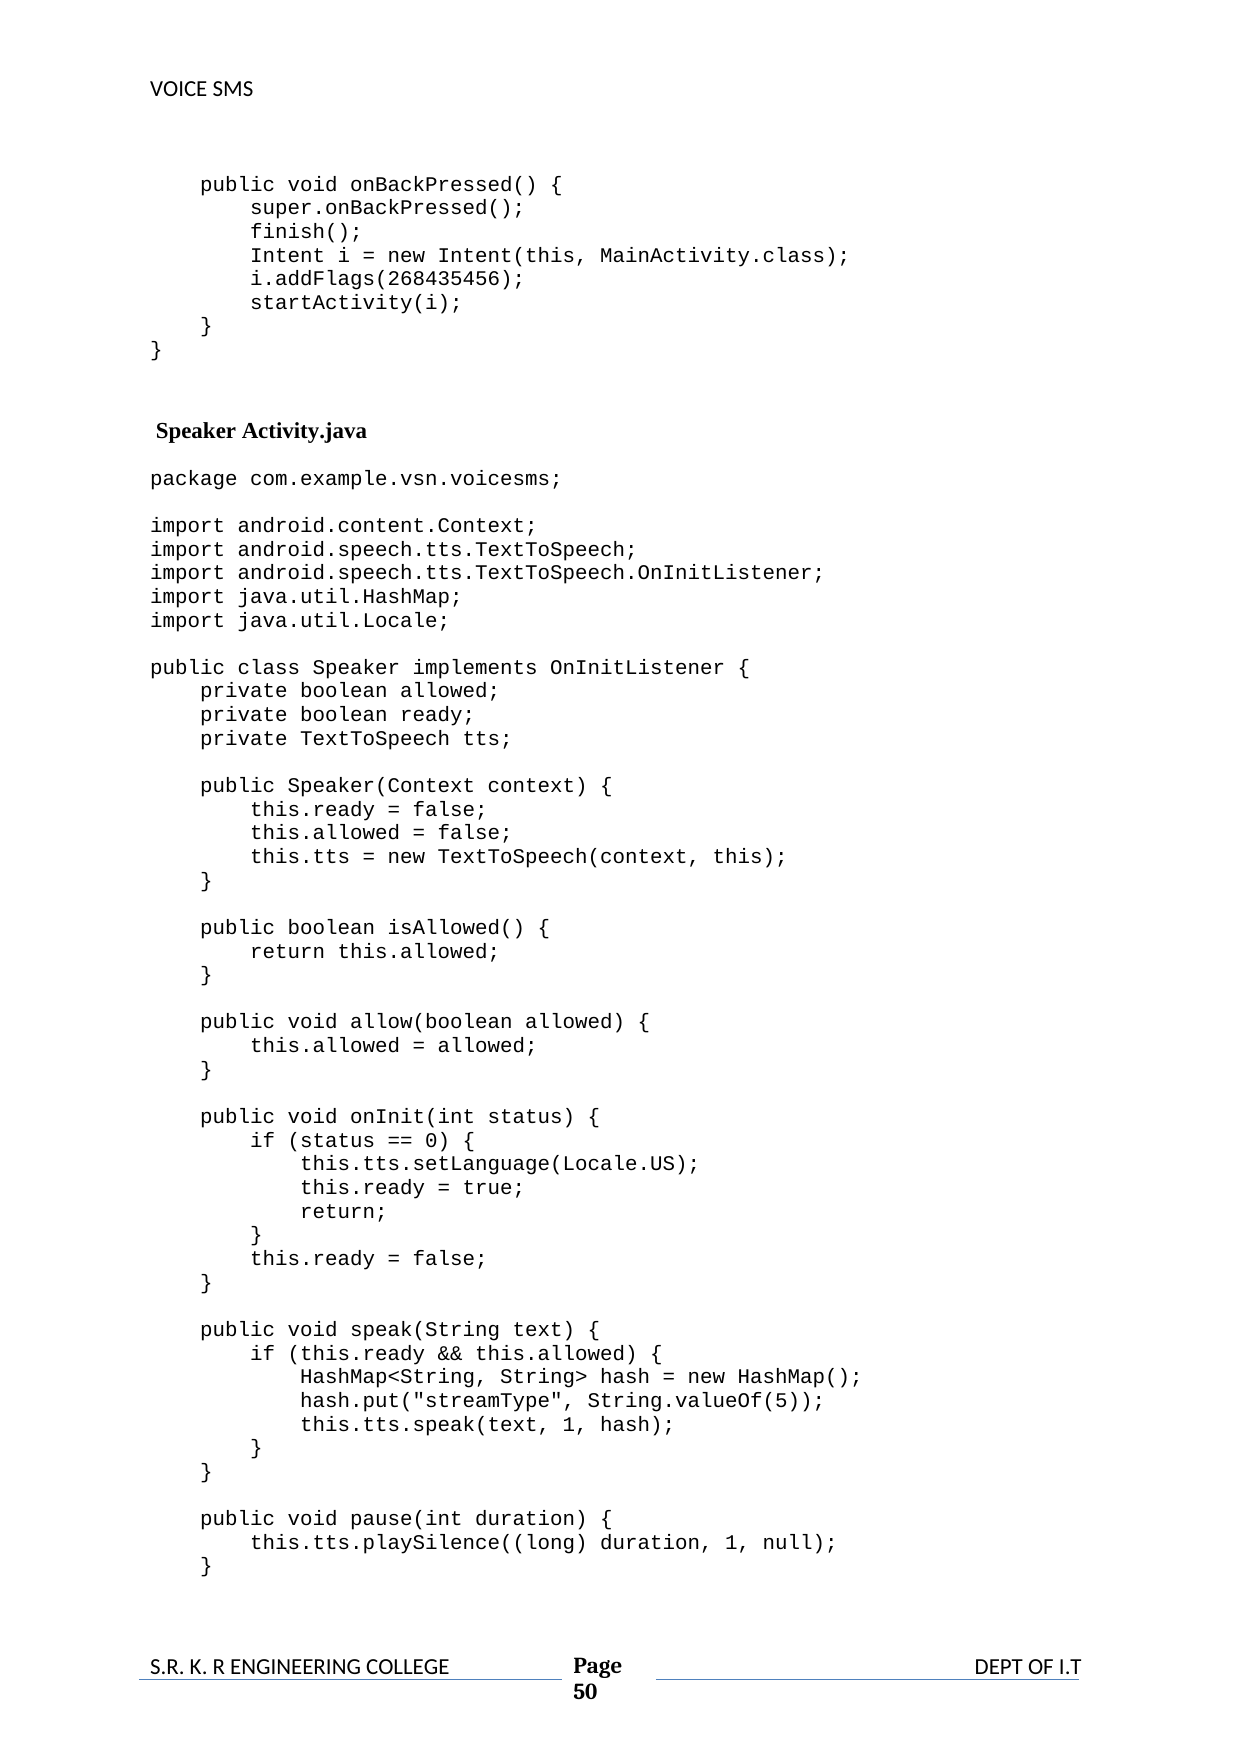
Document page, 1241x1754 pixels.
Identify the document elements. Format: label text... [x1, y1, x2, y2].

text i.addFlags(268435456); [150, 268, 1090, 292]
text public void onInit(int status) { [150, 1106, 1090, 1130]
text } [150, 1555, 1090, 1579]
text this.ready = true; [150, 1177, 1090, 1201]
text return this.allowed; [150, 941, 1090, 964]
text } [150, 1224, 1090, 1248]
text import android.content.Context; [150, 515, 1090, 539]
text private boolean allowed; [150, 681, 1090, 704]
text this.ready = false; [150, 1248, 1090, 1272]
text } [150, 1059, 1090, 1082]
text package com.example.vsn.voicesms; [150, 468, 1090, 491]
text public void allow(boolean allowed) { [150, 1012, 1090, 1035]
text this.allowed = allowed; [150, 1035, 1090, 1059]
text import android.speech.tts.TextToSpeech; [150, 539, 1090, 562]
text } [150, 1461, 1090, 1484]
text import java.util.Locale; [150, 609, 1090, 633]
text } [150, 1272, 1090, 1295]
text } [150, 870, 1090, 893]
text } [150, 339, 1090, 363]
text public boolean isAllowed() { [150, 917, 1090, 941]
text import java.util.HashMap; [150, 586, 1090, 609]
text public Speaker(Context context) { [150, 775, 1090, 799]
text } [150, 1437, 1090, 1461]
text public class Speaker implements OnInitListener { [150, 657, 1090, 681]
text return; [150, 1201, 1090, 1224]
text this.tts.playSilence((long) duration, 1, null); [150, 1532, 1090, 1555]
text public void pause(int duration) { [150, 1508, 1090, 1532]
text this.ready = false; [150, 799, 1090, 822]
text Speaker Activity.java [150, 417, 1090, 443]
text HashMap<String, String> hash = new HashMap(); [150, 1366, 1090, 1390]
text this.tts.setLanguage(Locale.US); [150, 1153, 1090, 1177]
text this.allowed = false; [150, 822, 1090, 846]
text hash.put("streamType", String.valueOf(5)); [150, 1390, 1090, 1413]
text super.onBackPressed(); [150, 197, 1090, 221]
text if (this.ready && this.allowed) { [150, 1343, 1090, 1366]
text startActivity(i); [150, 292, 1090, 316]
text import android.speech.tts.TextToSpeech.OnInitListener; [150, 562, 1090, 586]
text public void speak(String text) { [150, 1319, 1090, 1343]
text Intent i = new Intent(this, MainActivity.class); [150, 244, 1090, 268]
text this.tts.speak(text, 1, hash); [150, 1413, 1090, 1437]
text public void onBackPressed() { [150, 174, 1090, 197]
text private boolean ready; [150, 704, 1090, 728]
text if (status == 0) { [150, 1130, 1090, 1153]
text } [150, 316, 1090, 339]
text this.tts = new TextToSpeech(context, this); [150, 846, 1090, 870]
text } [150, 964, 1090, 988]
text private TextToSpeech tts; [150, 728, 1090, 751]
text finish(); [150, 221, 1090, 244]
